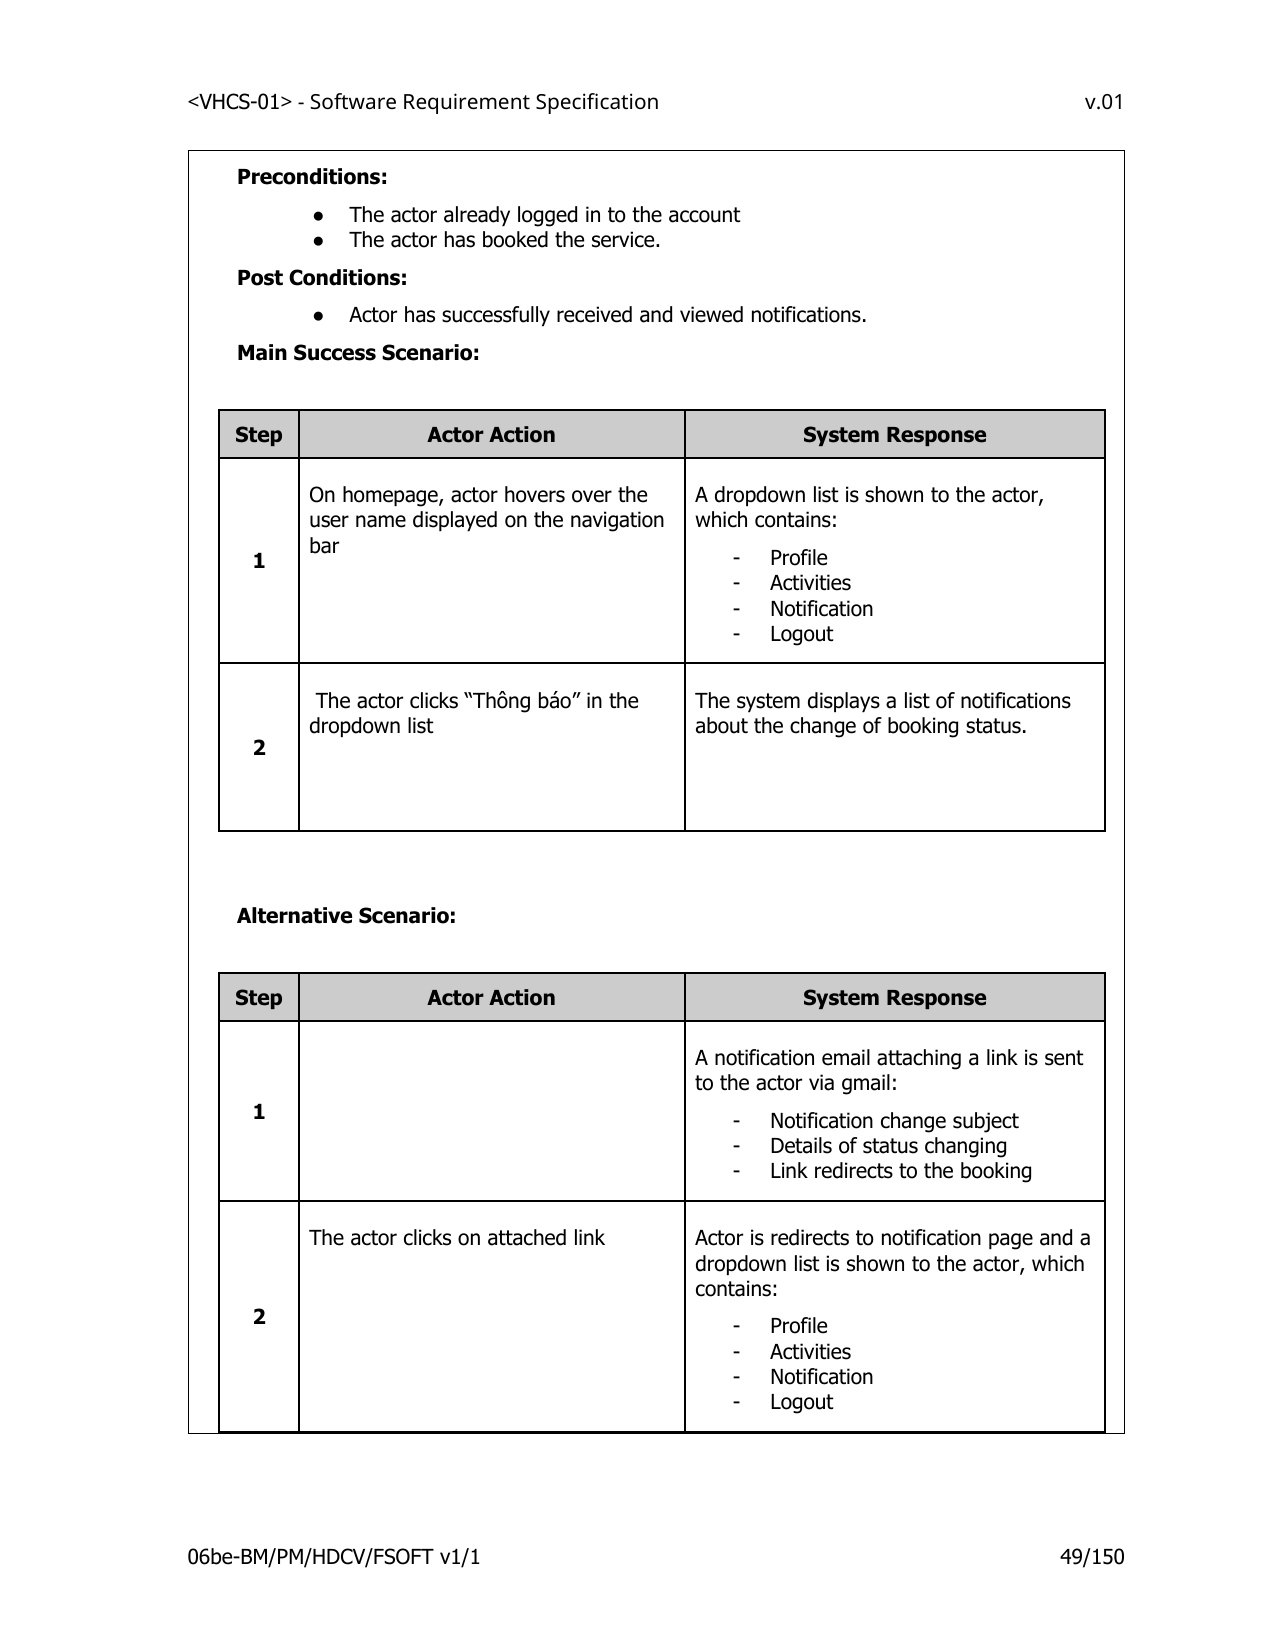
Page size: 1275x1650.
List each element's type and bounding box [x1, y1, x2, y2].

table_cell [189, 151, 1124, 1433]
